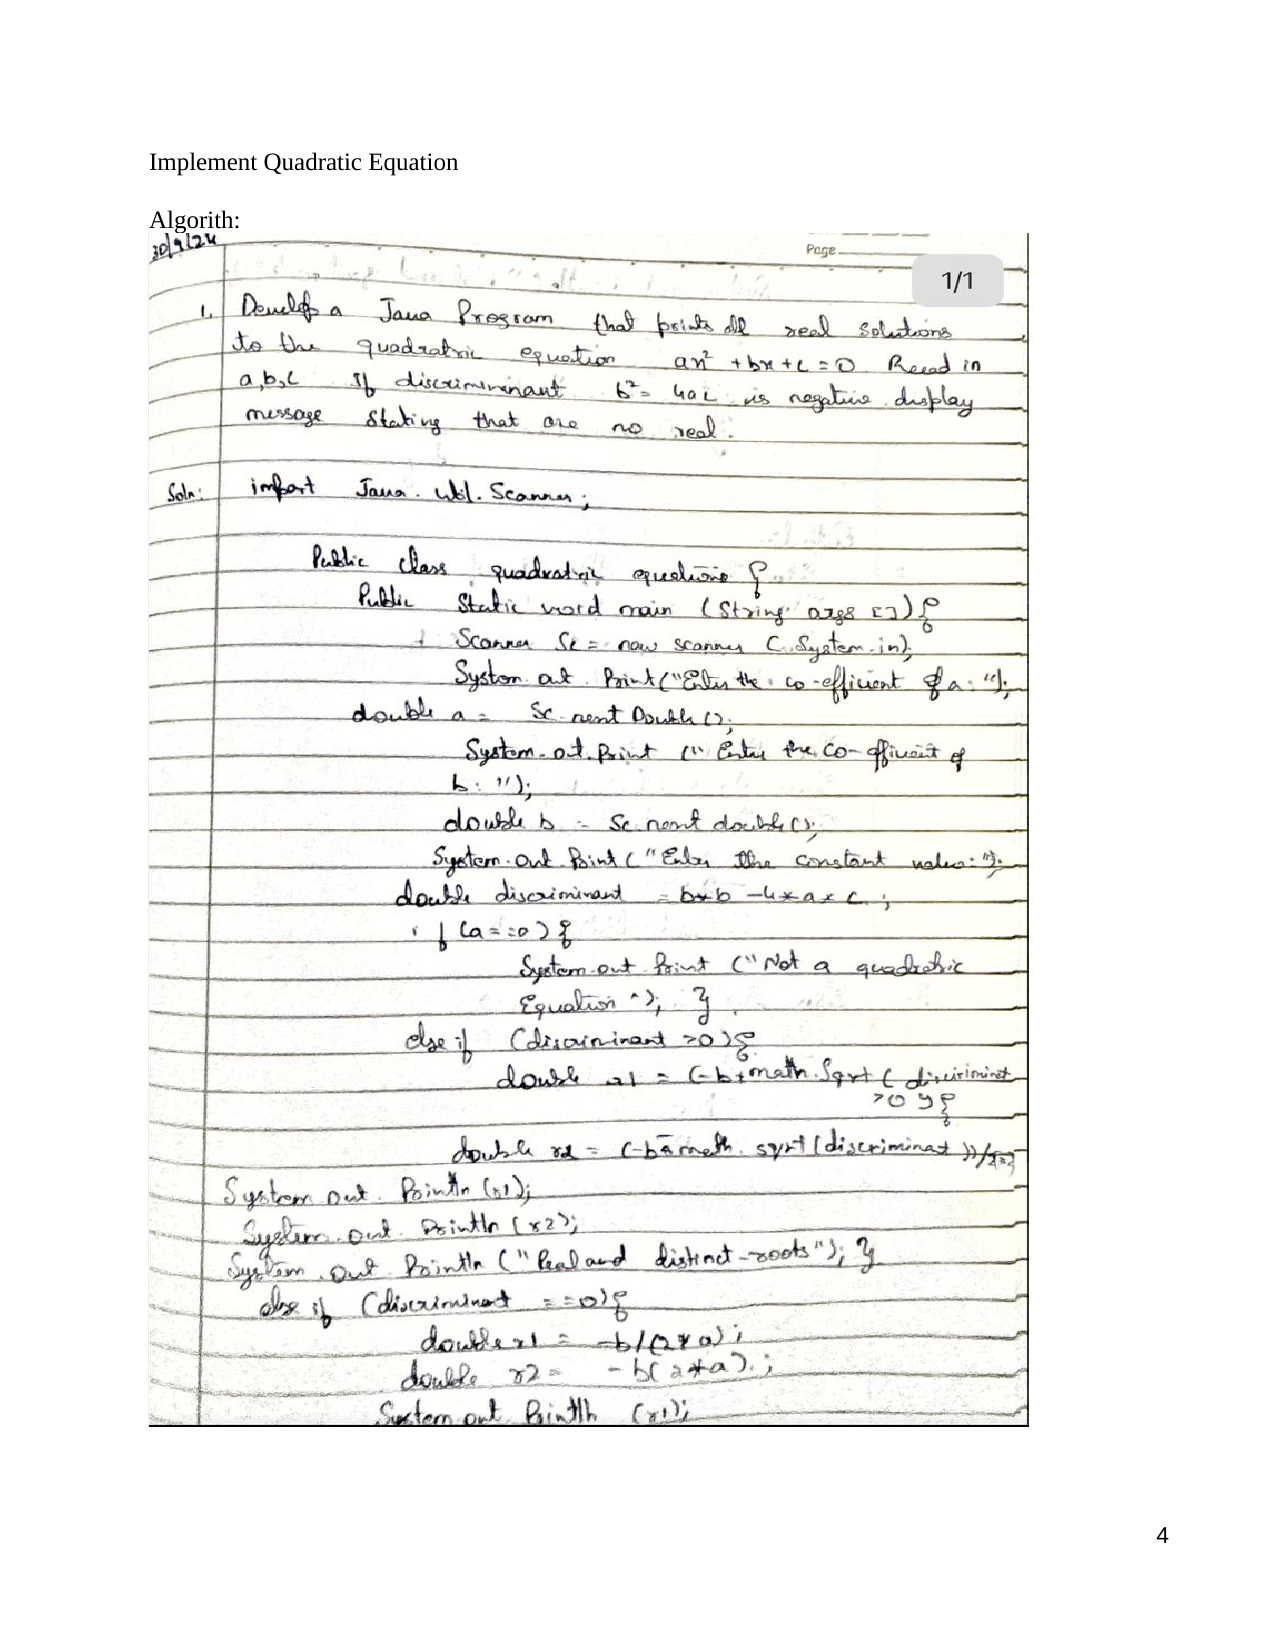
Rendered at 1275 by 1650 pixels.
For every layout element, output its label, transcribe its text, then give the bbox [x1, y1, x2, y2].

picture [148, 233, 1029, 1427]
text Algorith: [149, 205, 1169, 234]
text Implement Quadratic Equation [149, 147, 1169, 176]
